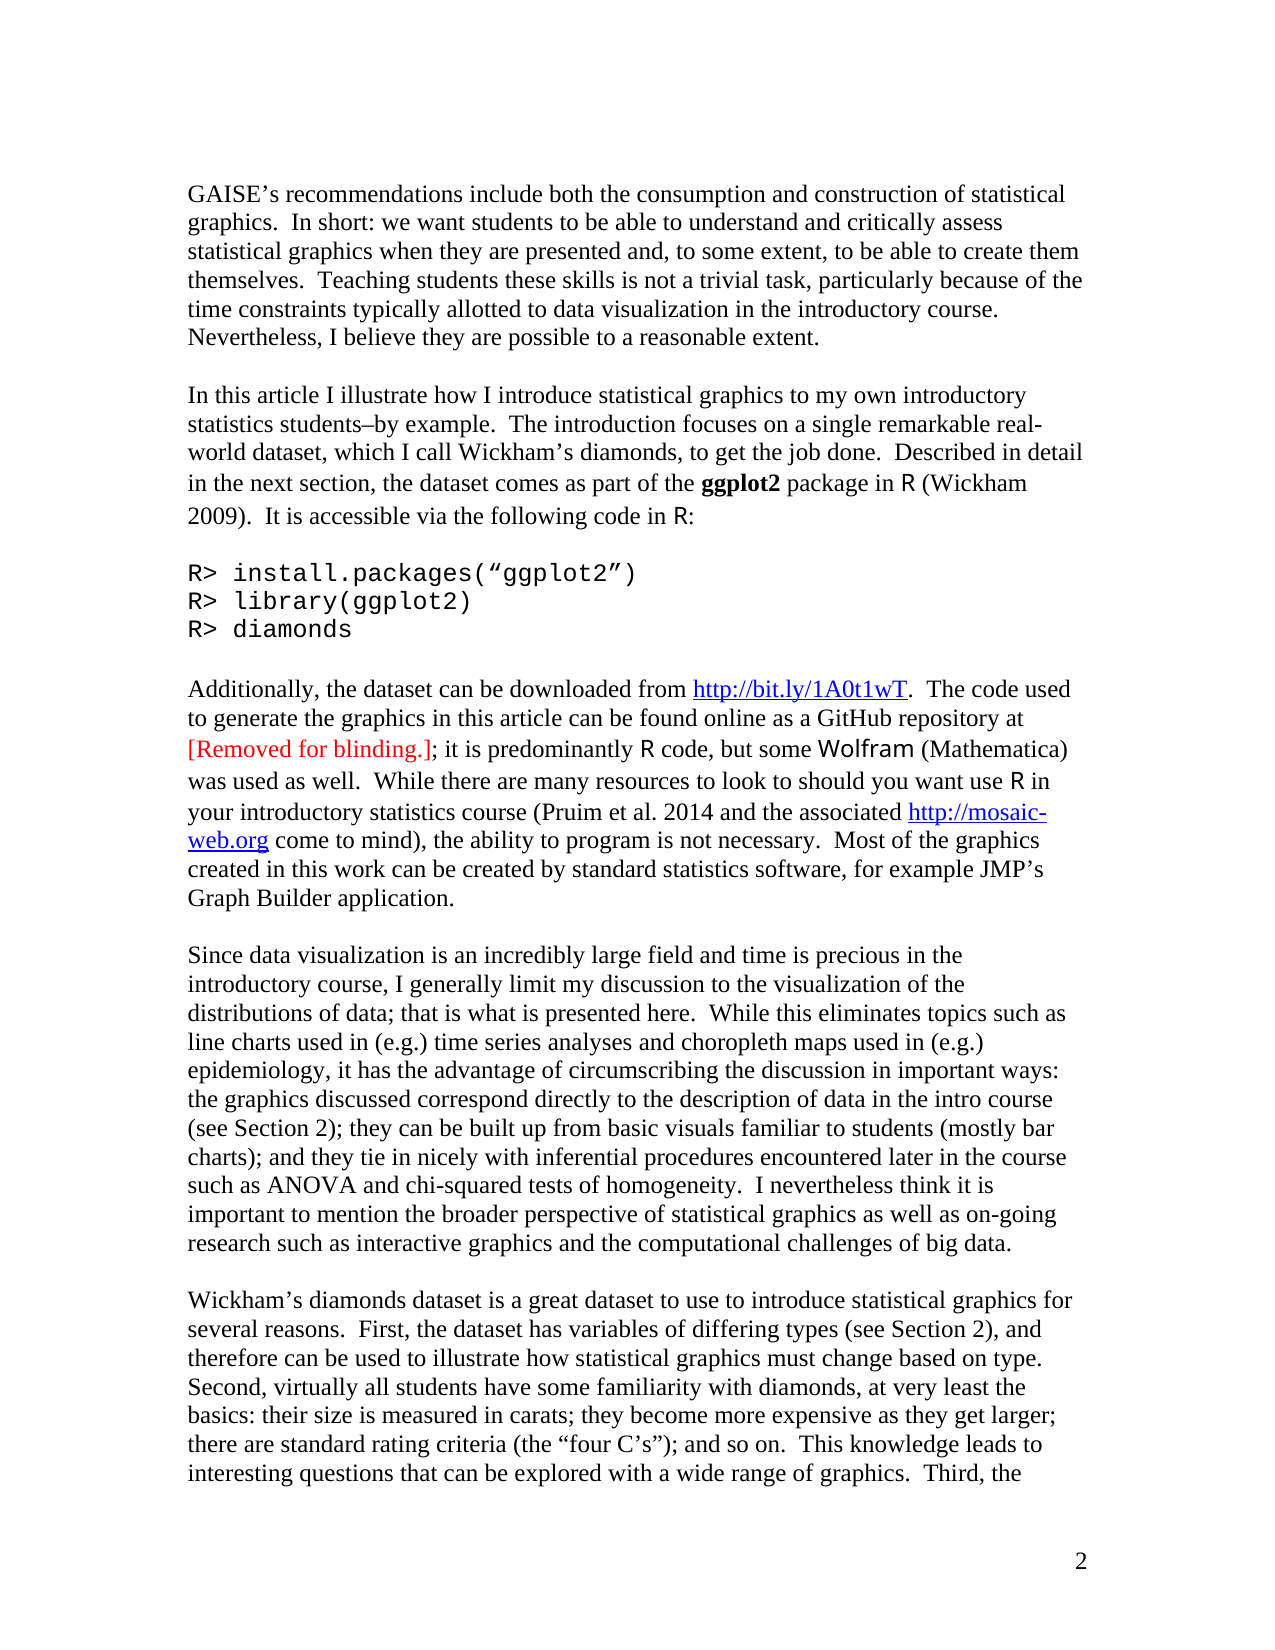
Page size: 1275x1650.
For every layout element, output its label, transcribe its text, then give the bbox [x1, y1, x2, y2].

text Since data visualization is an incredibly large field and time is precious in the introductory course, I generally limit my discussion to the visualization of the distributions of data; that is what is presented here. While this eliminates topics such as line charts used in (e.g.) time series analyses and choropleth maps used in (e.g.) epidemiology, it has the advantage of circumscribing the discussion in important ways: the graphics discussed correspond directly to the description of data in the intro course (see Section 2); they can be built up from basic visuals familiar to students (mostly bar charts); and they tie in nicely with inferential procedures encountered later in the course such as ANOVA and chi-squared tests of homogeneity. I nevertheless think it is important to mention the broader perspective of statistical graphics as well as on-going research such as interactive graphics and the computational challenges of big data. [187, 940, 1087, 1257]
text R> install.packages(“ggplot2”) [187, 560, 1087, 588]
text GAISE’s recommendations include both the consumption and construction of statistical graphics. In short: we want students to be able to understand and critically assess statistical graphics when they are presented and, to some extent, to be able to create them themselves. Teaching students these skills is not a trivial task, particularly because of the time constraints typically allotted to data visualization in the introductory course. Nevertheless, I believe they are possible to a reasonable extent. [187, 179, 1087, 351]
text R> library(ggplot2) [187, 588, 1087, 617]
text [187, 1285, 1087, 1487]
text Additionally, the dataset can be downloaded from http://bit.ly/1A0t1wT. The code used to generate the graphics in this article can be found online as a GitHub repository at [Removed for blinding.]; it is predominantly R code, but some Wolfram (Mathematica) was used as well. While there are many resources to look to should you want use R in your introductory statistics course (Pruim et al. 2014 and the associated http://mosaic-web.org come to mind), the ability to program is not necessary. Most of the graphics created in this work can be created by standard statistics software, for example JMP’s Graph Builder application. [187, 674, 1087, 912]
text In this article I illustrate how I introduce statistical graphics to my own introductory statistics students–by example. The introduction focuses on a single remarkable real-world dataset, which I call Wickham’s diamonds, to get the job done. Described in detail in the next section, the dataset comes as part of the ggplot2 package in R (Wickham 2009). It is accessible via the following code in R: [187, 380, 1087, 531]
text R> diamonds [187, 617, 1087, 645]
